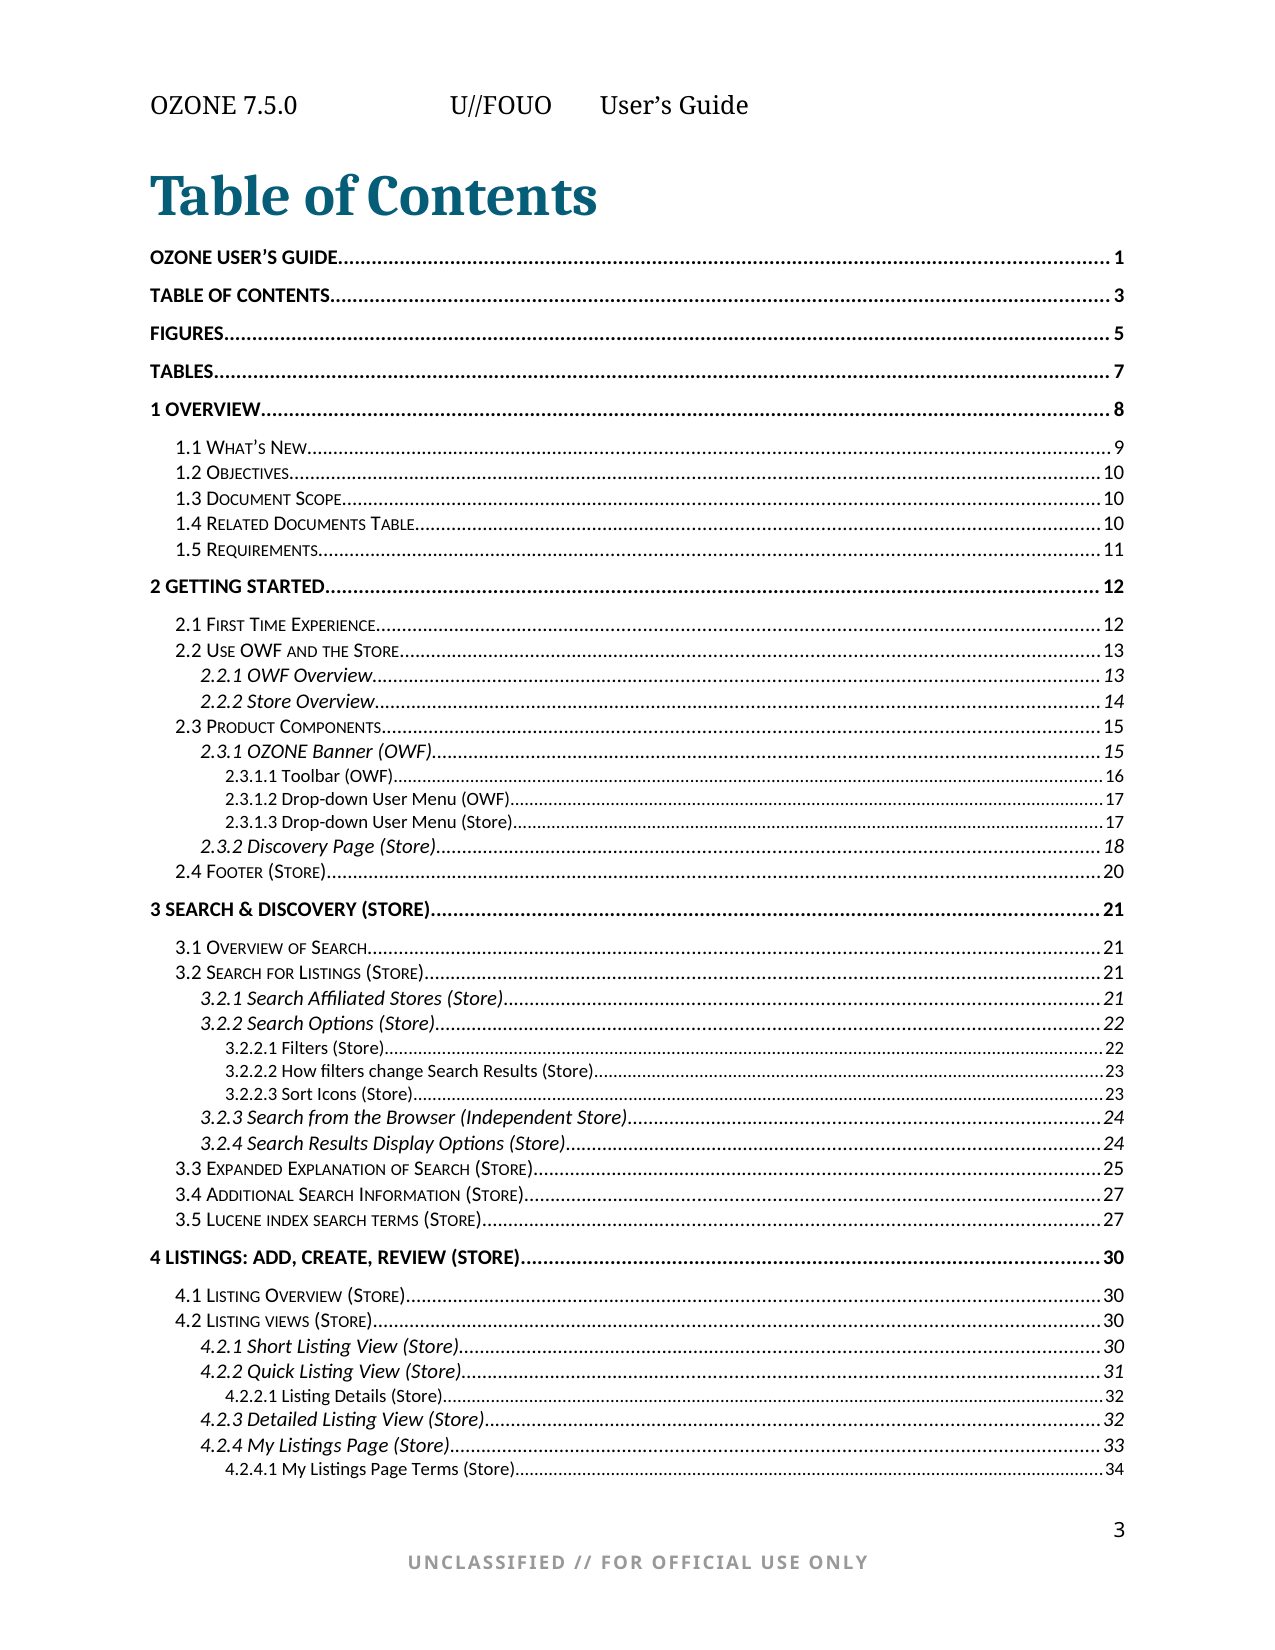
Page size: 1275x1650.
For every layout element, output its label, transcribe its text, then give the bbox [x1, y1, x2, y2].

text 2.3.1.1 Toolbar (OWF) 16 [225, 764, 1125, 787]
text 3.4 Additional Search Information (Store) 27 [175, 1181, 1125, 1206]
text 3.2.2 Search Options (Store) 22 [200, 1010, 1125, 1036]
text 2.3.1.2 Drop-down User Menu (OWF) 17 [225, 787, 1125, 810]
text 2.4 Footer (Store) 20 [175, 858, 1125, 884]
text 3.2.2.3 Sort Icons (Store) 23 [225, 1082, 1125, 1104]
text 4.2.2 Quick Listing View (Store) 31 [200, 1358, 1125, 1384]
text 3.2.2.2 How filters change Search Results (Store) 23 [225, 1059, 1125, 1082]
text 3.1 Overview of Search 21 [175, 934, 1125, 959]
text 3.2 Search for Listings (Store) 21 [175, 959, 1125, 985]
text 2.2.1 OWF Overview 13 [200, 662, 1125, 688]
text 4.2 Listing views (Store) 30 [175, 1307, 1125, 1333]
text 4.2.4 My Listings Page (Store) 33 [200, 1432, 1125, 1457]
text 4.2.1 Short Listing View (Store) 30 [200, 1333, 1125, 1358]
text 4.2.4.1 My Listings Page Terms (Store) 34 [225, 1457, 1125, 1480]
text 2.3 Product Components 15 [175, 713, 1125, 739]
text 2.3.2 Discovery Page (Store) 18 [200, 833, 1125, 858]
text 1.4 Related Documents Table 10 [175, 510, 1125, 536]
text 1.2 Objectives 10 [175, 459, 1125, 485]
title Table of Contents [150, 162, 1125, 229]
text 2.2.2 Store Overview 14 [200, 688, 1125, 713]
text 1.5 Requirements 11 [175, 536, 1125, 561]
text 3.5 Lucene index search terms (Store) 27 [175, 1206, 1125, 1232]
text 1.1 What’s New 9 [175, 434, 1125, 459]
text 2.1 First Time Experience 12 [175, 612, 1125, 637]
text 2 Getting Started 12 [150, 574, 1125, 599]
text 2.2 Use OWF and the Store 13 [175, 637, 1125, 662]
text OZONE User’s Guide 1 [150, 244, 1125, 270]
text 3.2.3 Search from the Browser (Independent Store) 24 [200, 1104, 1125, 1130]
text 3.2.1 Search Affiliated Stores (Store) 21 [200, 985, 1125, 1010]
text 4 Listings: Add, Create, Review (Store) 30 [150, 1244, 1125, 1269]
text 4.2.2.1 Listing Details (Store) 32 [225, 1384, 1125, 1407]
text Table of Contents 3 [150, 282, 1125, 308]
text 4.2.3 Detailed Listing View (Store) 32 [200, 1407, 1125, 1432]
text 1 Overview 8 [150, 396, 1125, 422]
text 2.3.1.3 Drop-down User Menu (Store) 17 [225, 810, 1125, 833]
text 3.2.4 Search Results Display Options (Store) 24 [200, 1130, 1125, 1155]
text 3 Search & Discovery (Store) 21 [150, 896, 1125, 922]
text 4.1 Listing Overview (Store) 30 [175, 1282, 1125, 1307]
text 3.3 Expanded Explanation of Search (Store) 25 [175, 1155, 1125, 1181]
text Figures 5 [150, 320, 1125, 346]
text 1.3 Document Scope 10 [175, 485, 1125, 510]
text Tables 7 [150, 358, 1125, 384]
text 3.2.2.1 Filters (Store) 22 [225, 1036, 1125, 1059]
text 2.3.1 OZONE Banner (OWF) 15 [200, 739, 1125, 764]
